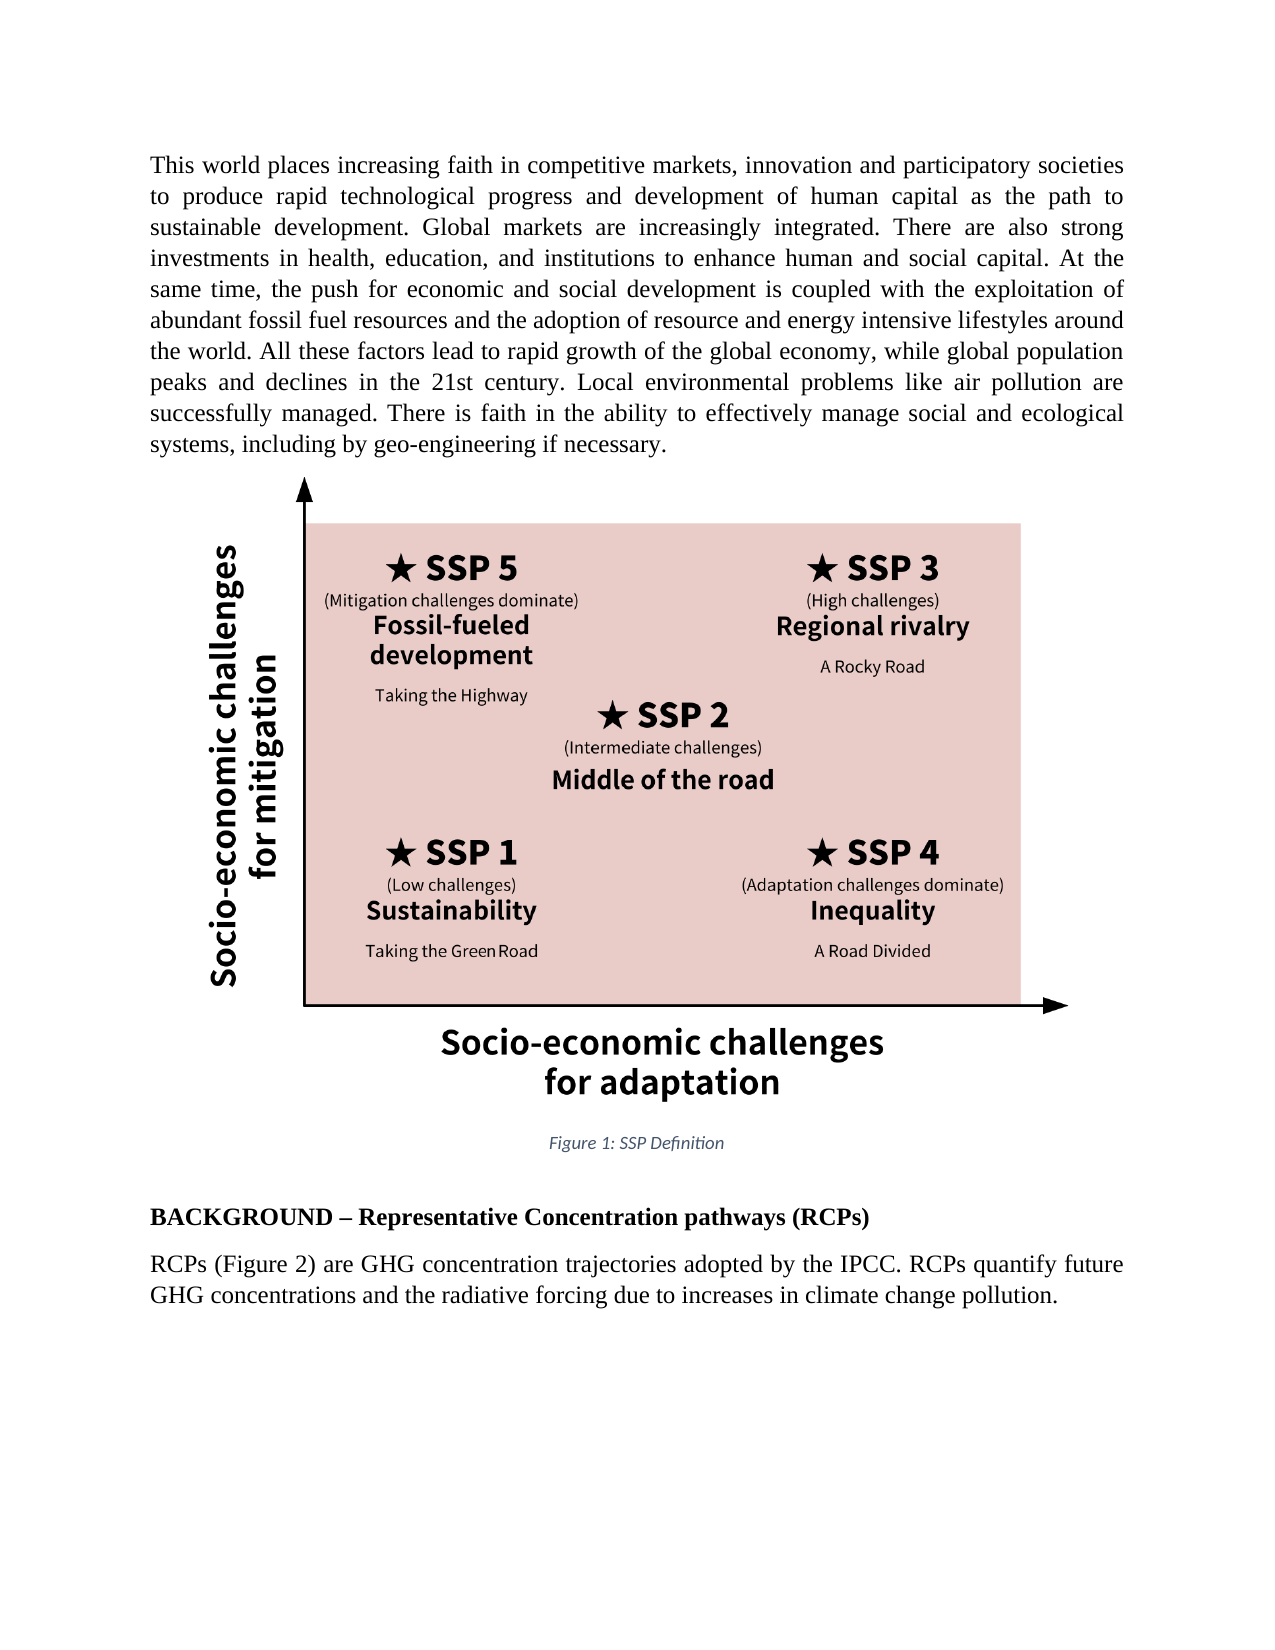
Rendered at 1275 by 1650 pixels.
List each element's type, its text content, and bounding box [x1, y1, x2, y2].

text This world places increasing faith in competitive markets, innovation and participatory societies to produce rapid technological progress and development of human capital as the path to sustainable development. Global markets are increasingly integrated. There are also strong investments in health, education, and institutions to enhance human and social capital. At the same time, the push for economic and social development is coupled with the exploitation of abundant fossil fuel resources and the adoption of resource and energy intensive lifestyles around the world. All these factors lead to rapid growth of the global economy, while global population peaks and declines in the 21st century. Local environmental problems like air pollution are successfully managed. There is faith in the ability to effectively manage social and ecological systems, including by geo-engineering if necessary. [150, 150, 1125, 458]
text Figure 1: SSP Definition [150, 1131, 1125, 1154]
text BACKGROUND – Representative Concentration pathways (RCPs) [150, 1202, 1125, 1230]
picture [206, 477, 1069, 1129]
text RCPs (Figure 2) are GHG concentration trajectories adopted by the IPCC. RCPs quantify future GHG concentrations and the radiative forcing due to increases in climate change pollution. [150, 1249, 1125, 1309]
